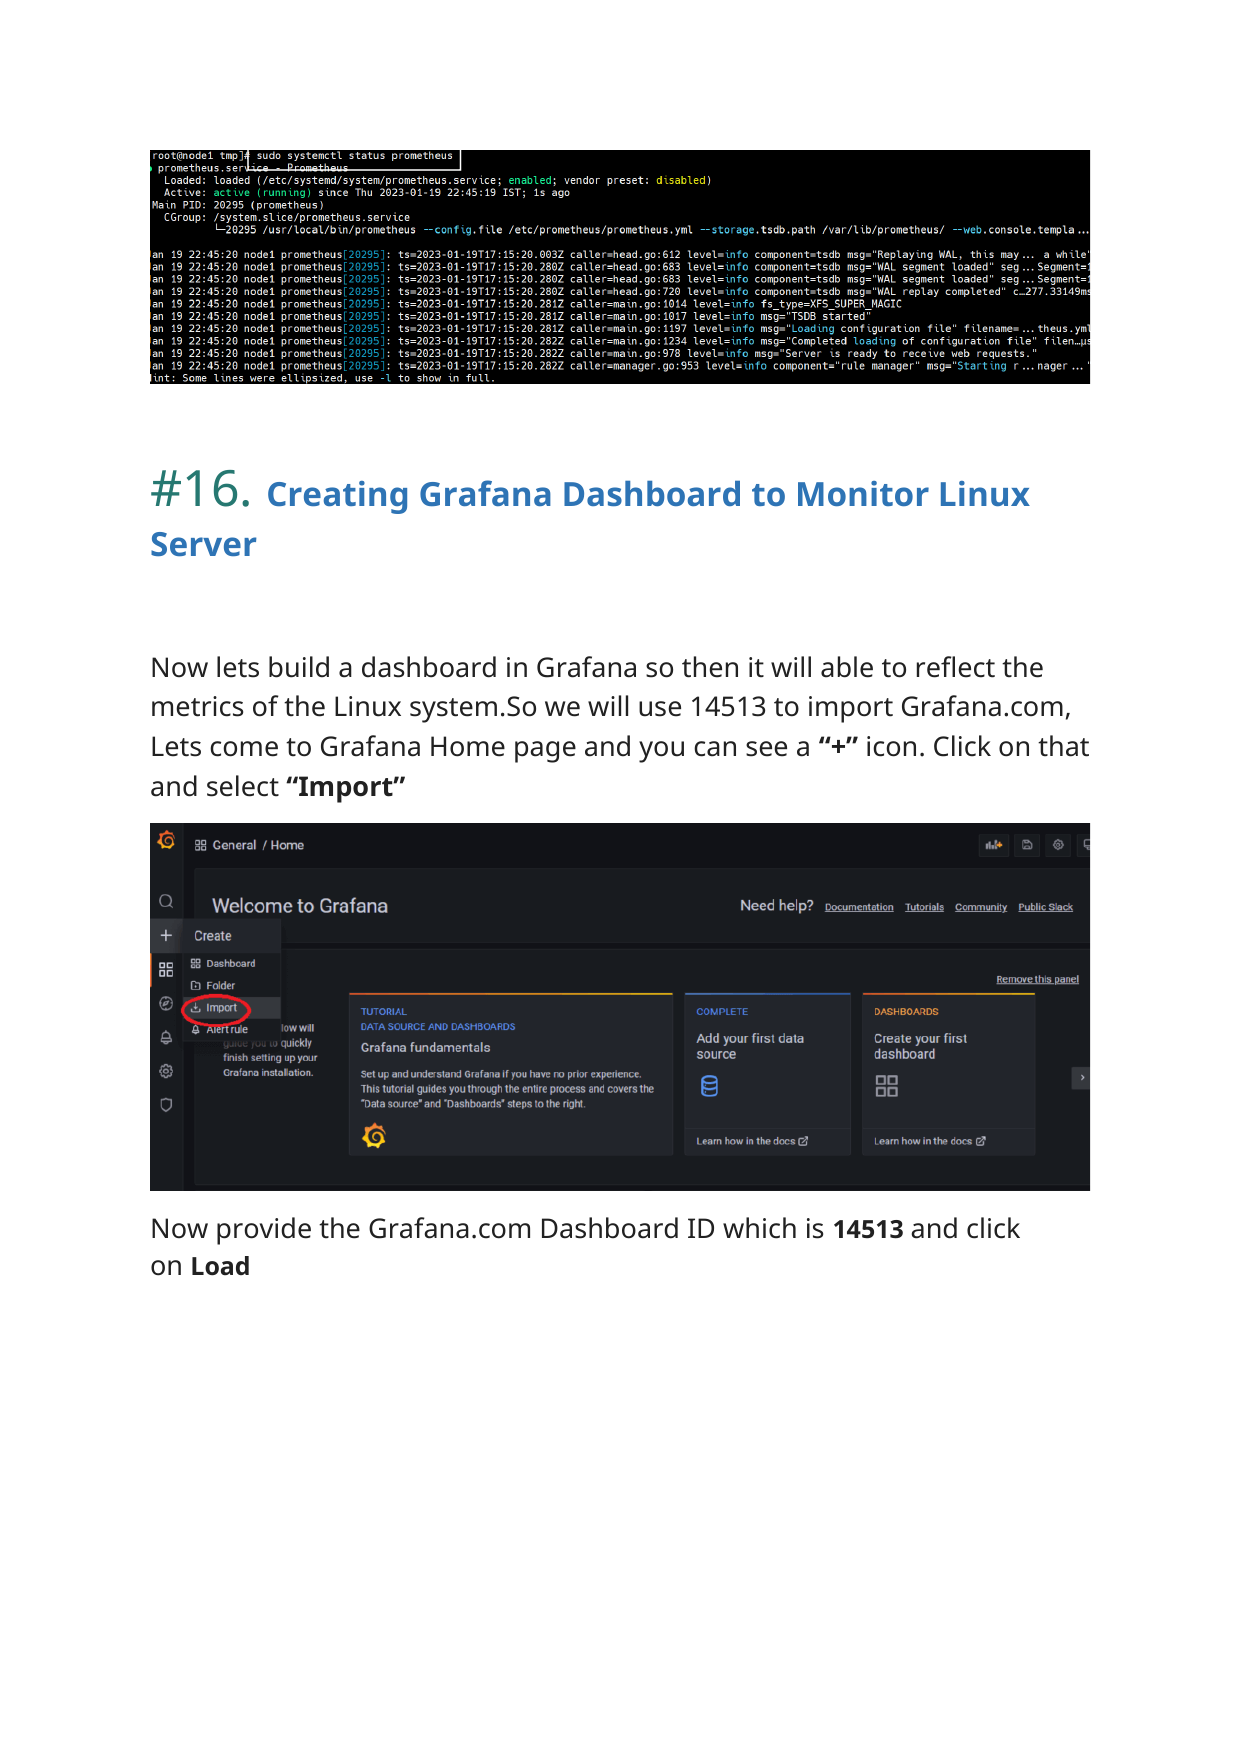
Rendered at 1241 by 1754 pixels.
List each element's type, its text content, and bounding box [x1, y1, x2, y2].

picture [150, 823, 1091, 1191]
text Now provide the Grafana.com Dashboard ID which is 14513 and click on Load [150, 1209, 1090, 1283]
subtitle #16. Creating Grafana Dashboard to Monitor Linux Server [150, 453, 1090, 566]
text Now lets build a dashboard in Grafana so then it will able to reflect the metrics of the Linux system.So we will use 14513 to import Grafana.com, Lets come to Grafana Home page and you can see a “+” icon. Click on that and select “Import” [150, 648, 1090, 742]
text Now lets build a dashboard in Grafana so then it will able to reflect the metrics of the Linux system.So we will use 14513 to import Grafana.com, Lets come to Grafana Home page and you can see a “+” icon. Click on that and select “Import” [150, 743, 1090, 804]
picture [150, 150, 1091, 384]
